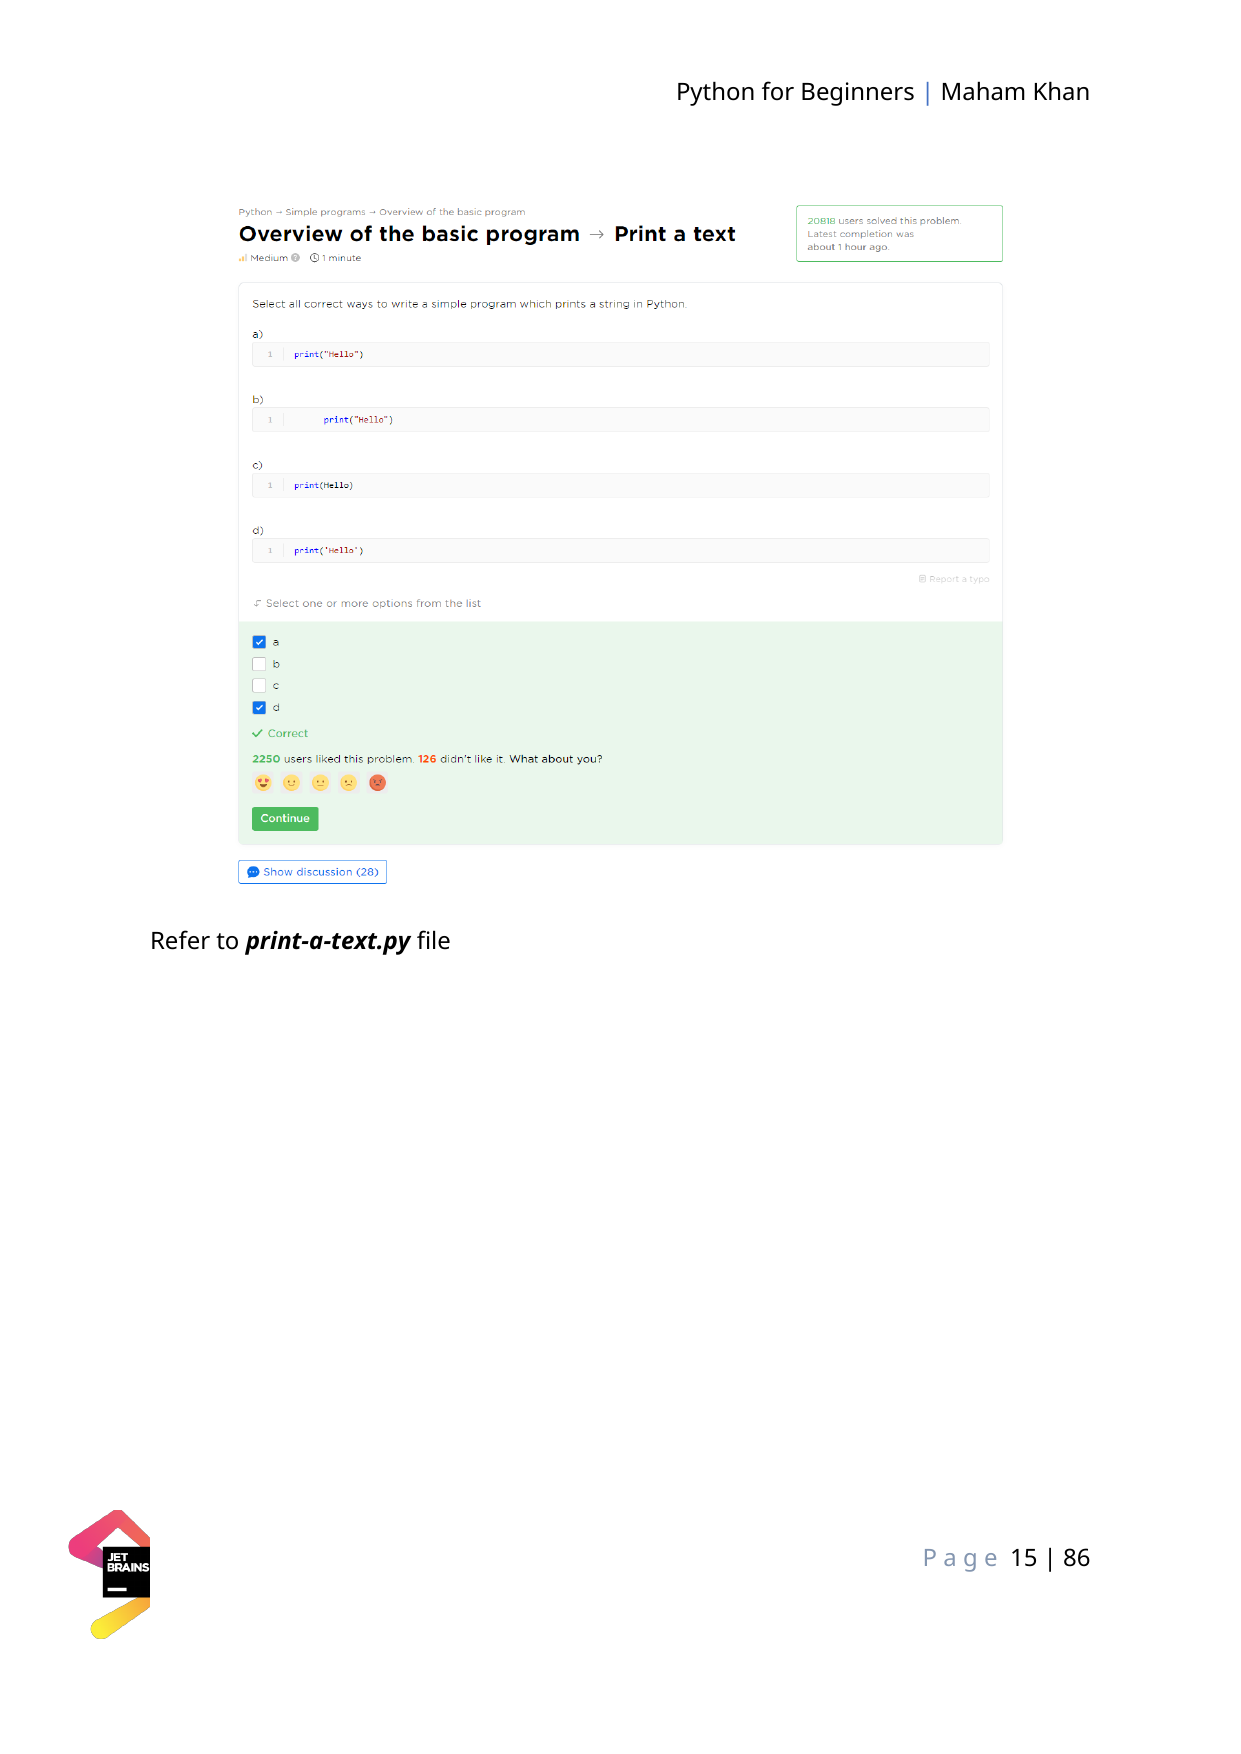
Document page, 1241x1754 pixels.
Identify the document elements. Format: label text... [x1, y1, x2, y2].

picture [63, 1510, 193, 1639]
text Refer to print-a-text.py file [150, 924, 1090, 956]
picture [150, 198, 1091, 895]
